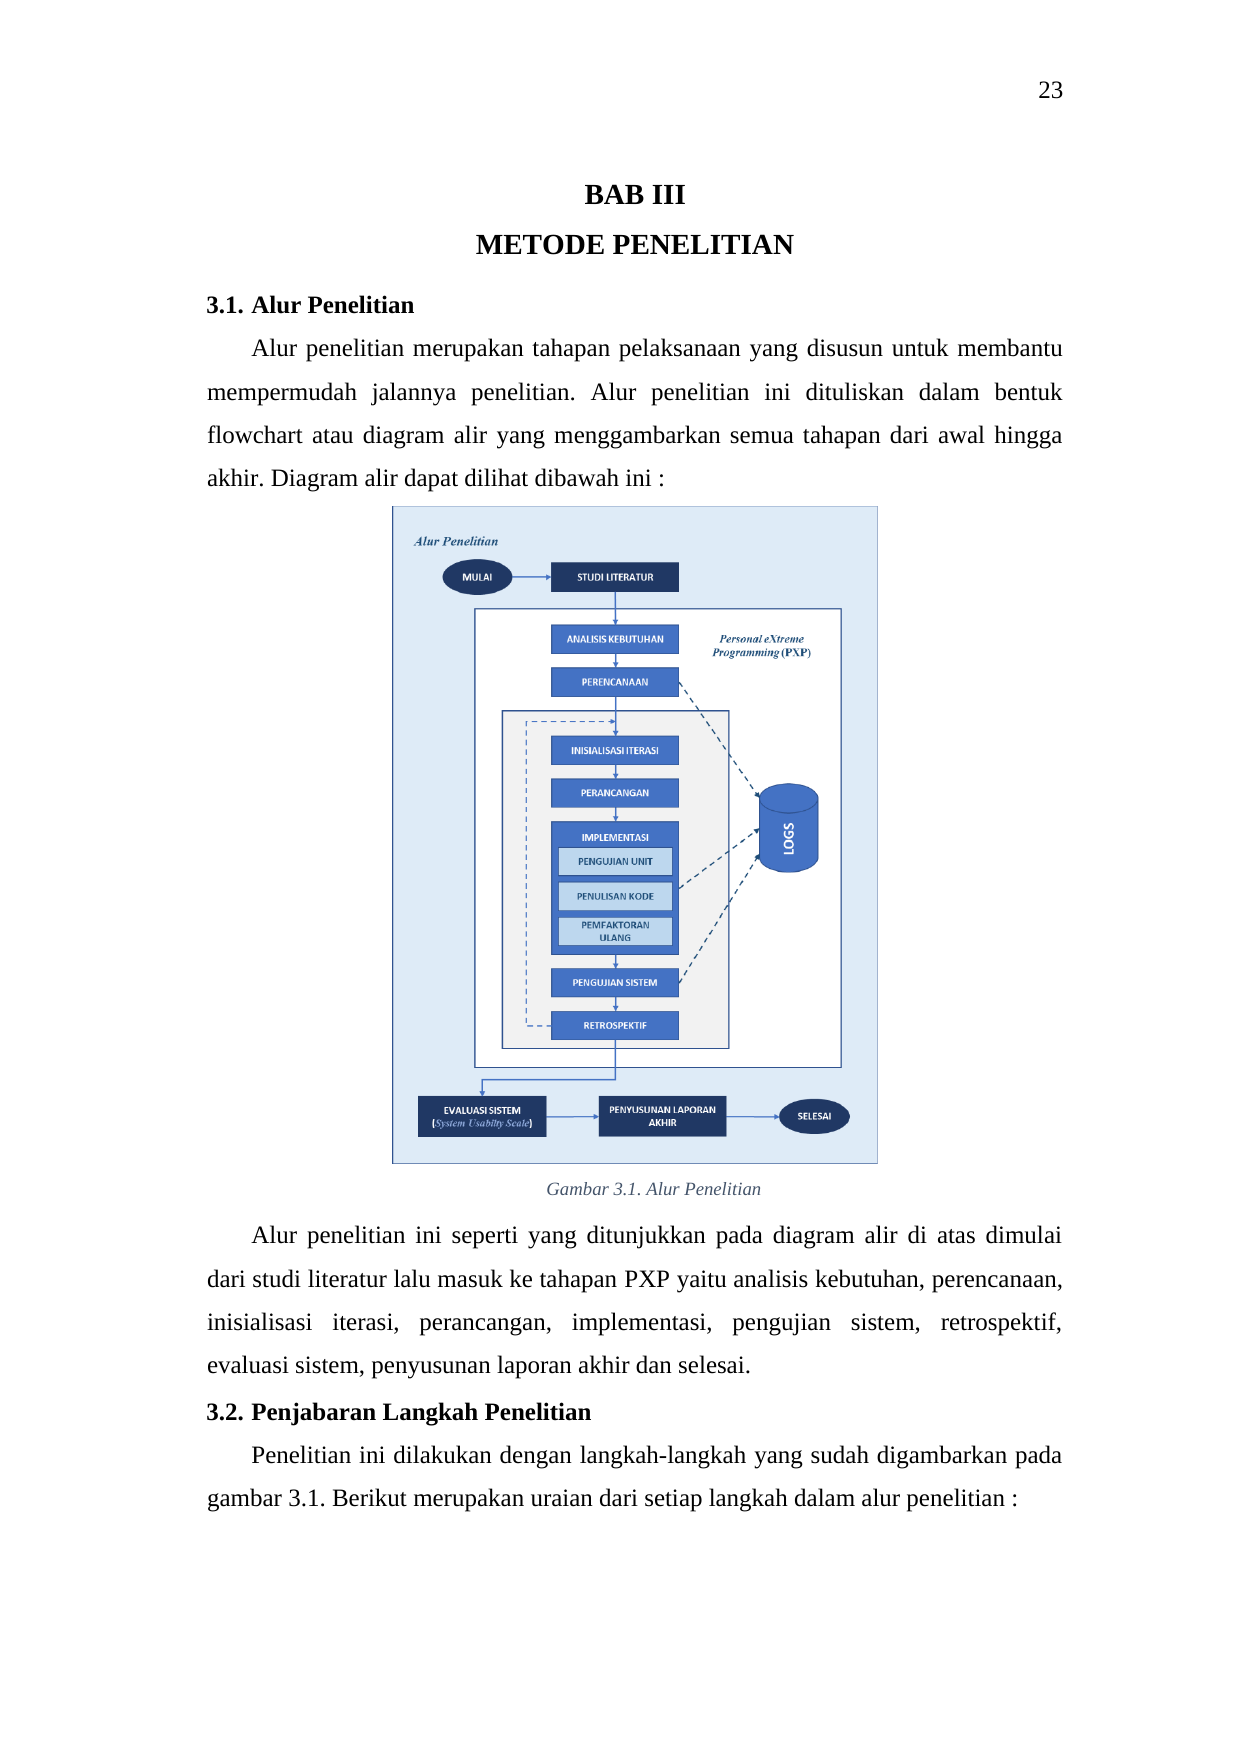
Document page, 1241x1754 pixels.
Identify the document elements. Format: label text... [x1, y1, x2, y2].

subtitle Penjabaran Langkah Penelitian [206, 1397, 1063, 1426]
text Alur penelitian ini seperti yang ditunjukkan pada diagram alir di atas dimulai dari studi literatur lalu masuk ke tahapan PXP yaitu analisis kebutuhan, perencanaan, inisialisasi iterasi, perancangan, implementasi, pengujian sistem, retrospektif, evaluasi sistem, penyusunan laporan akhir dan selesai. [207, 1221, 1063, 1379]
subtitle Alur Penelitian [206, 290, 1063, 319]
text Penelitian ini dilakukan dengan langkah-langkah yang sudah digambarkan pada gambar 3.1. Berikut merupakan uraian dari setiap langkah dalam alur penelitian : [207, 1440, 1063, 1512]
picture [392, 506, 878, 1164]
subtitle BAB III METODE PENELITIAN [207, 177, 1063, 261]
text Alur penelitian merupakan tahapan pelaksanaan yang disusun untuk membantu mempermudah jalannya penelitian. Alur penelitian ini dituliskan dalam bentuk flowchart atau diagram alir yang menggambarkan semua tahapan dari awal hingga akhir. Diagram alir dapat dilihat dibawah ini : [207, 333, 1063, 492]
